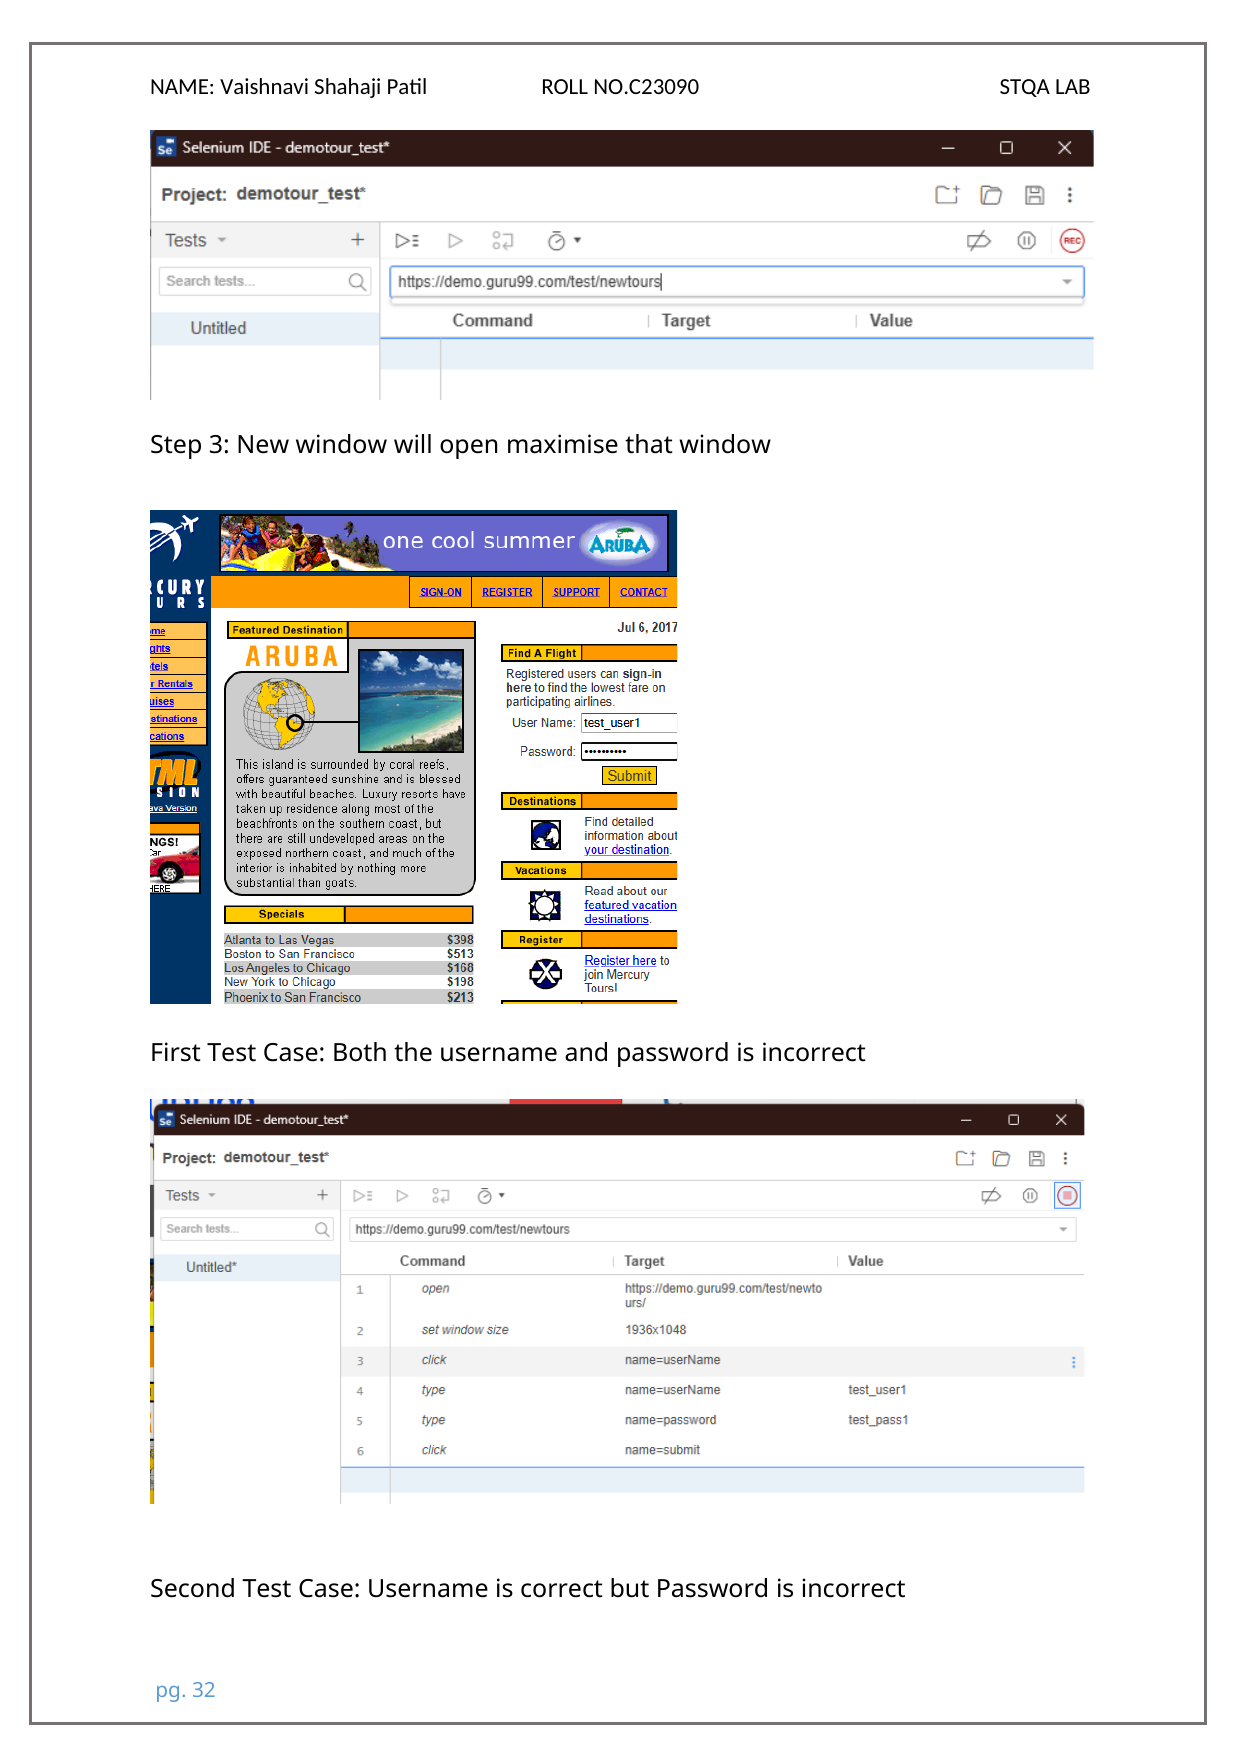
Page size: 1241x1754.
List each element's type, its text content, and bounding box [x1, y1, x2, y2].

text First Test Case: Both the username and password is incorrect [150, 1034, 1196, 1069]
picture [150, 130, 1094, 400]
text pg. 32 [155, 1675, 1196, 1703]
picture [150, 1099, 1085, 1504]
text Second Test Case: Username is correct but Password is incorrect [150, 1571, 1196, 1605]
text NAME: Vaishnavi Shahaji Patil ROLL NO.C23090 STQA LAB [150, 72, 1196, 100]
text Step 3: New window will open maximise that window [150, 427, 1196, 461]
picture [150, 510, 678, 1004]
